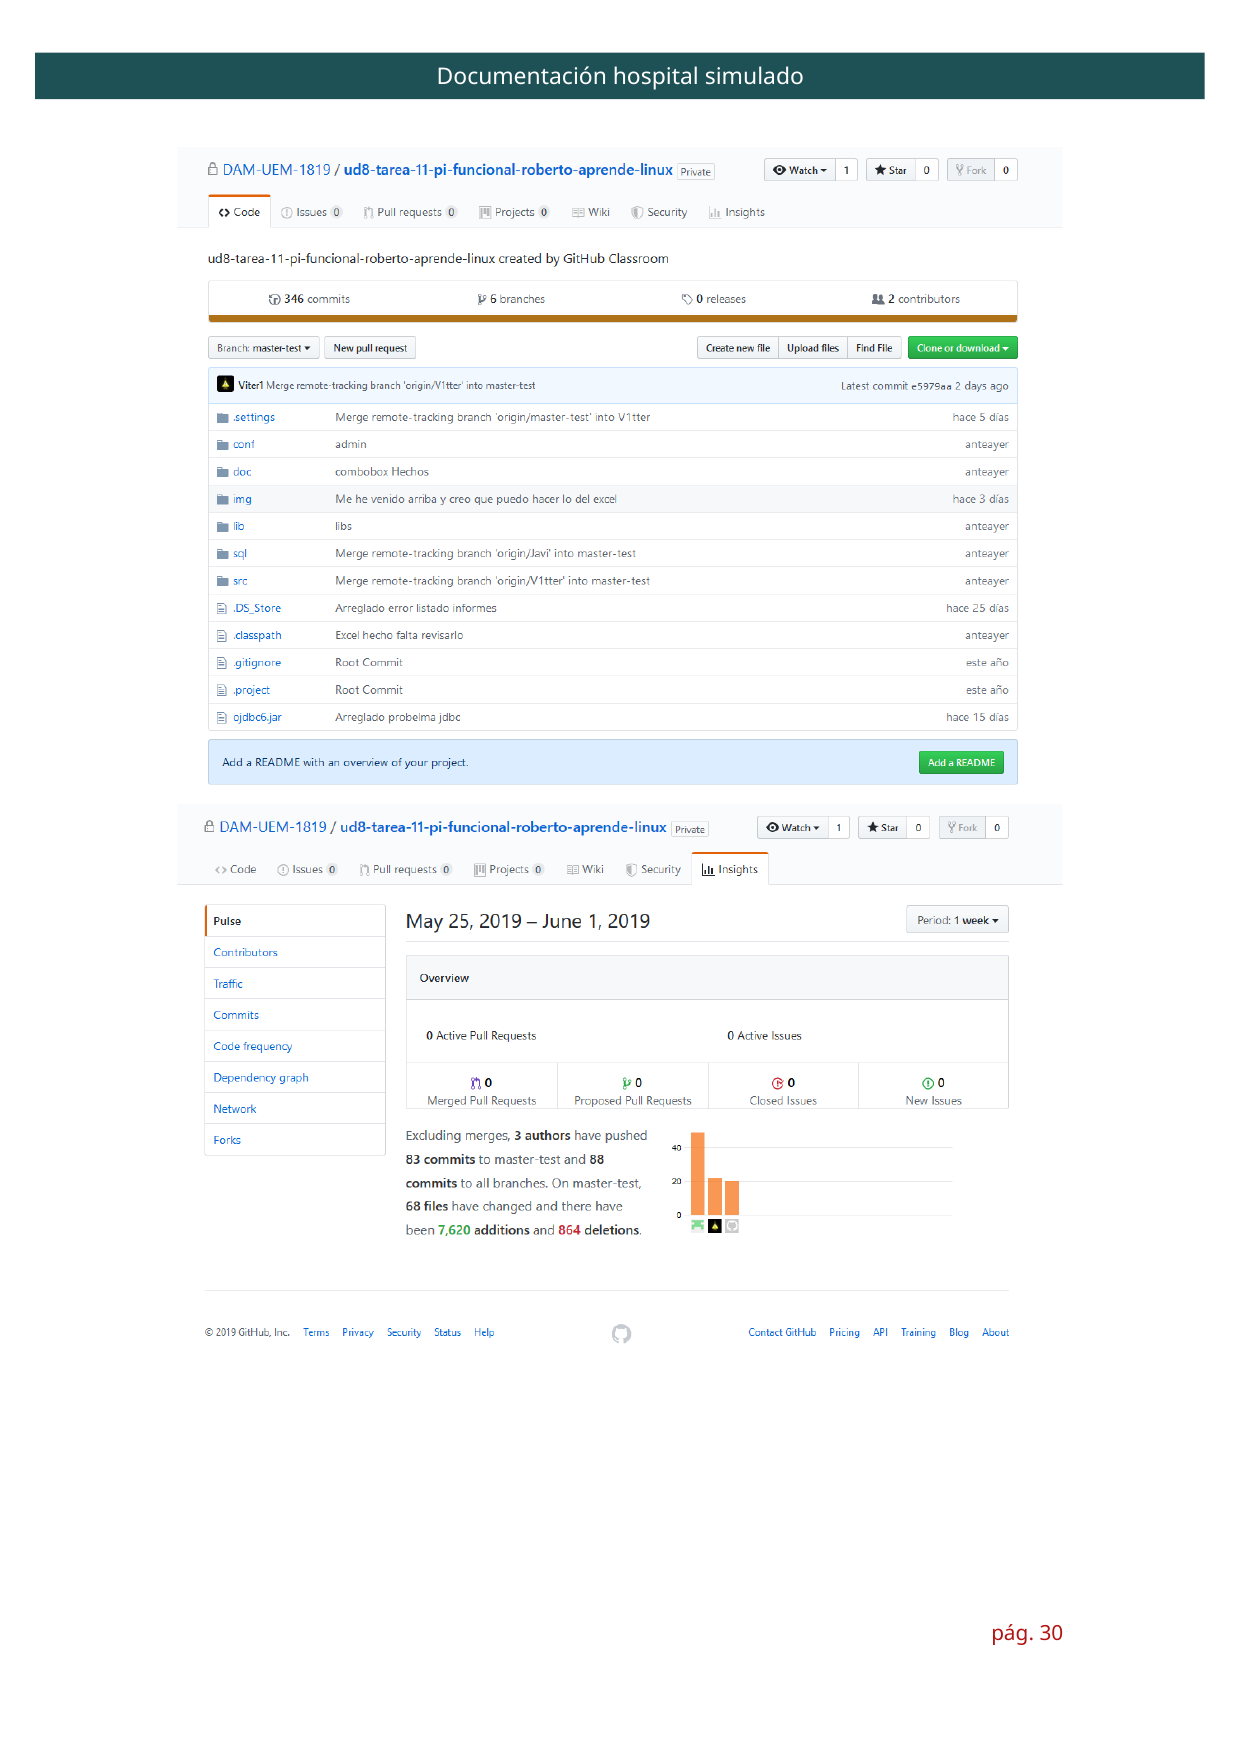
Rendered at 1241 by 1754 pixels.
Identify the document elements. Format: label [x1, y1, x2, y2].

picture [177, 147, 1063, 1350]
